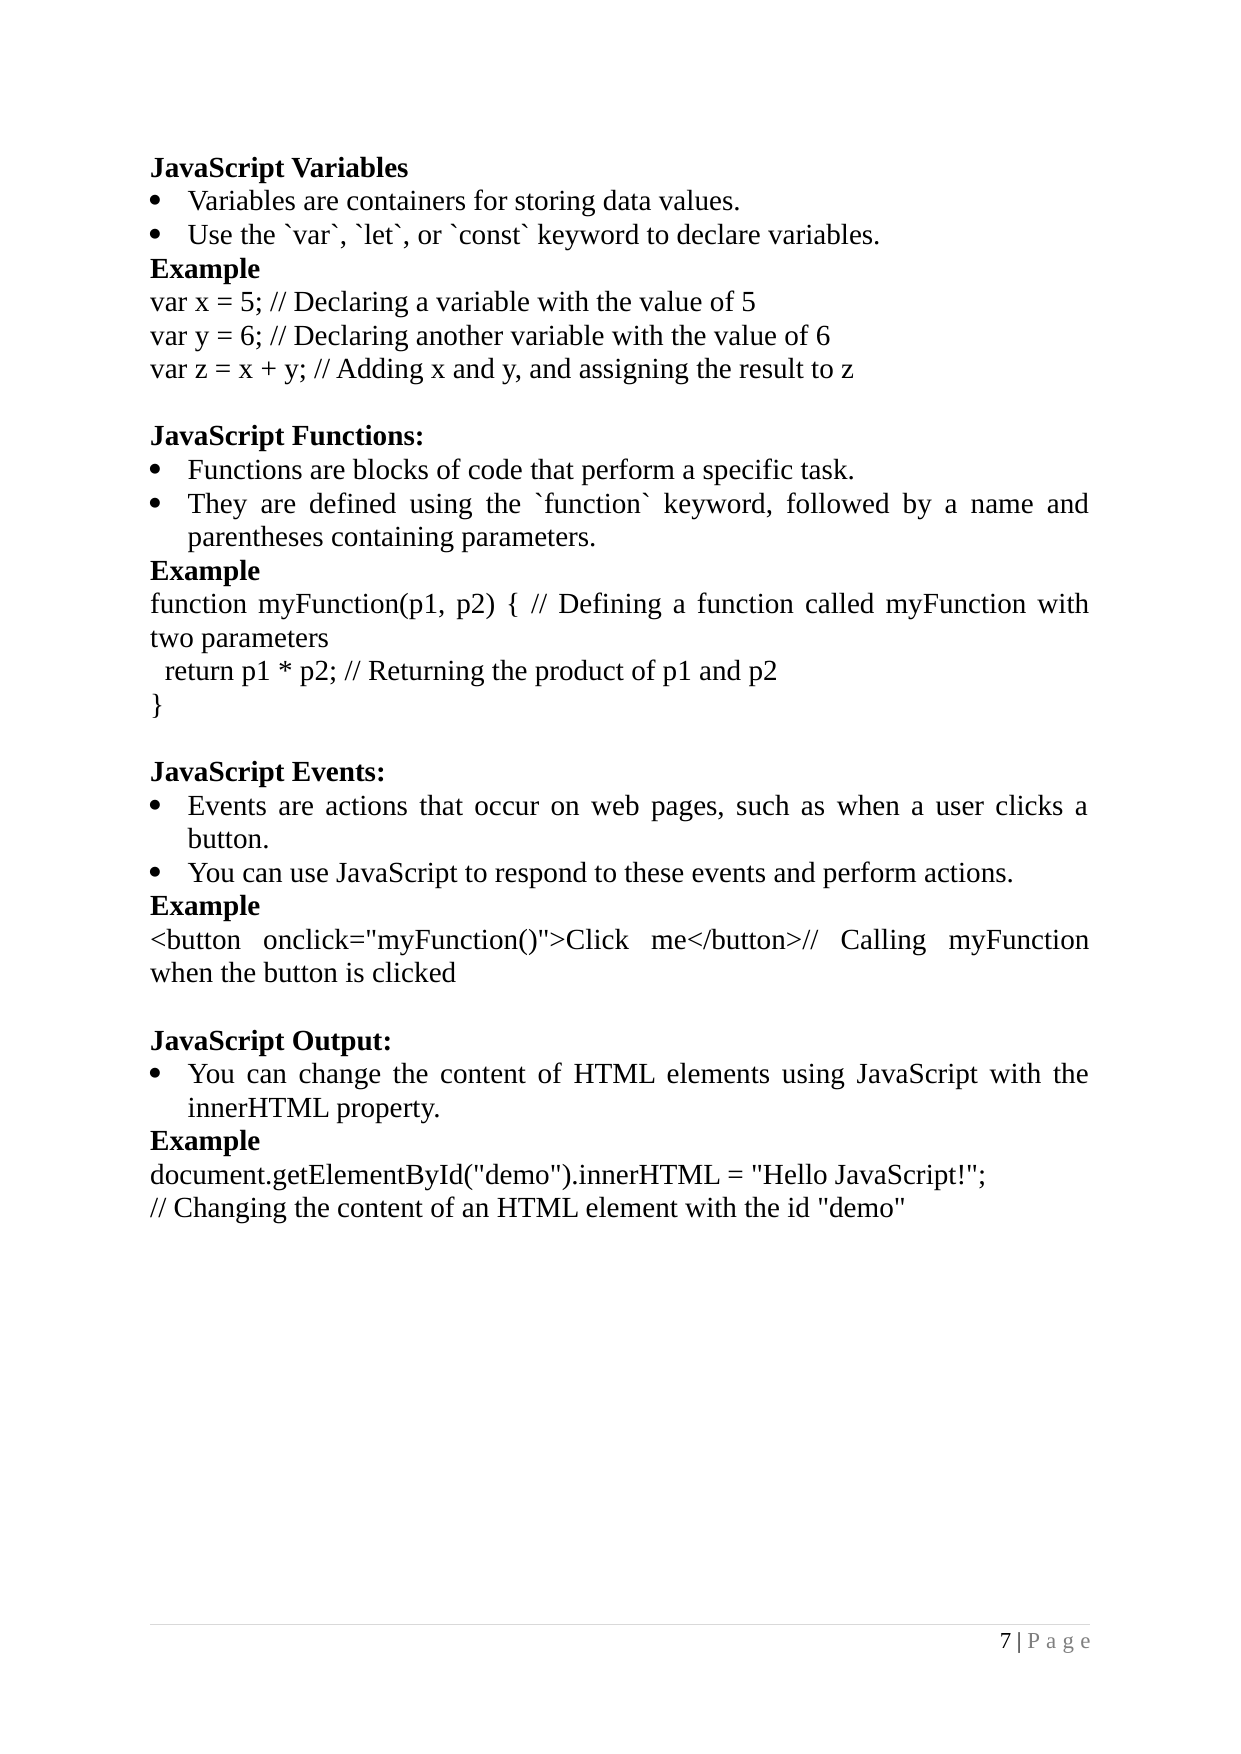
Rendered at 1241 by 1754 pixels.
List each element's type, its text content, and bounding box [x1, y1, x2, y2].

list You can change the content of HTML elements using JavaScript with the innerHTML property. [150, 1056, 1090, 1123]
list Use the `var`, `let`, or `const` keyword to declare variables. [150, 217, 1090, 251]
text return p1 * p2; // Returning the product of p1 and p2 [150, 653, 1090, 687]
text JavaScript Variables [150, 150, 1090, 183]
text Example [150, 251, 1090, 284]
text Example [150, 553, 1090, 586]
text var z = x + y; // Adding x and y, and assigning the result to z [150, 351, 1090, 385]
text } [150, 687, 1090, 721]
text Example [150, 1123, 1090, 1157]
text function myFunction(p1, p2) { // Defining a function called myFunction with two parameters [150, 586, 1090, 653]
list Variables are containers for storing data values. [150, 183, 1090, 217]
list You can use JavaScript to respond to these events and perform actions. [150, 855, 1090, 888]
list Events are actions that occur on web pages, such as when a user clicks a button. [150, 788, 1090, 855]
text JavaScript Events: [150, 754, 1090, 788]
text JavaScript Output: [150, 1023, 1090, 1056]
text var x = 5; // Declaring a variable with the value of 5 [150, 284, 1090, 318]
text var y = 6; // Declaring another variable with the value of 6 [150, 318, 1090, 351]
text JavaScript Functions: [150, 418, 1090, 452]
text document.getElementById("demo").innerHTML = "Hello JavaScript!"; [150, 1157, 1090, 1191]
list Functions are blocks of code that perform a specific task. [150, 452, 1090, 486]
text <button onclick="myFunction()">Click me</button>// Calling myFunction when the button is clicked [150, 922, 1090, 989]
text // Changing the content of an HTML element with the id "demo" [150, 1191, 1090, 1224]
text Example [150, 888, 1090, 922]
list They are defined using the `function` keyword, followed by a name and parentheses containing parameters. [150, 486, 1090, 553]
